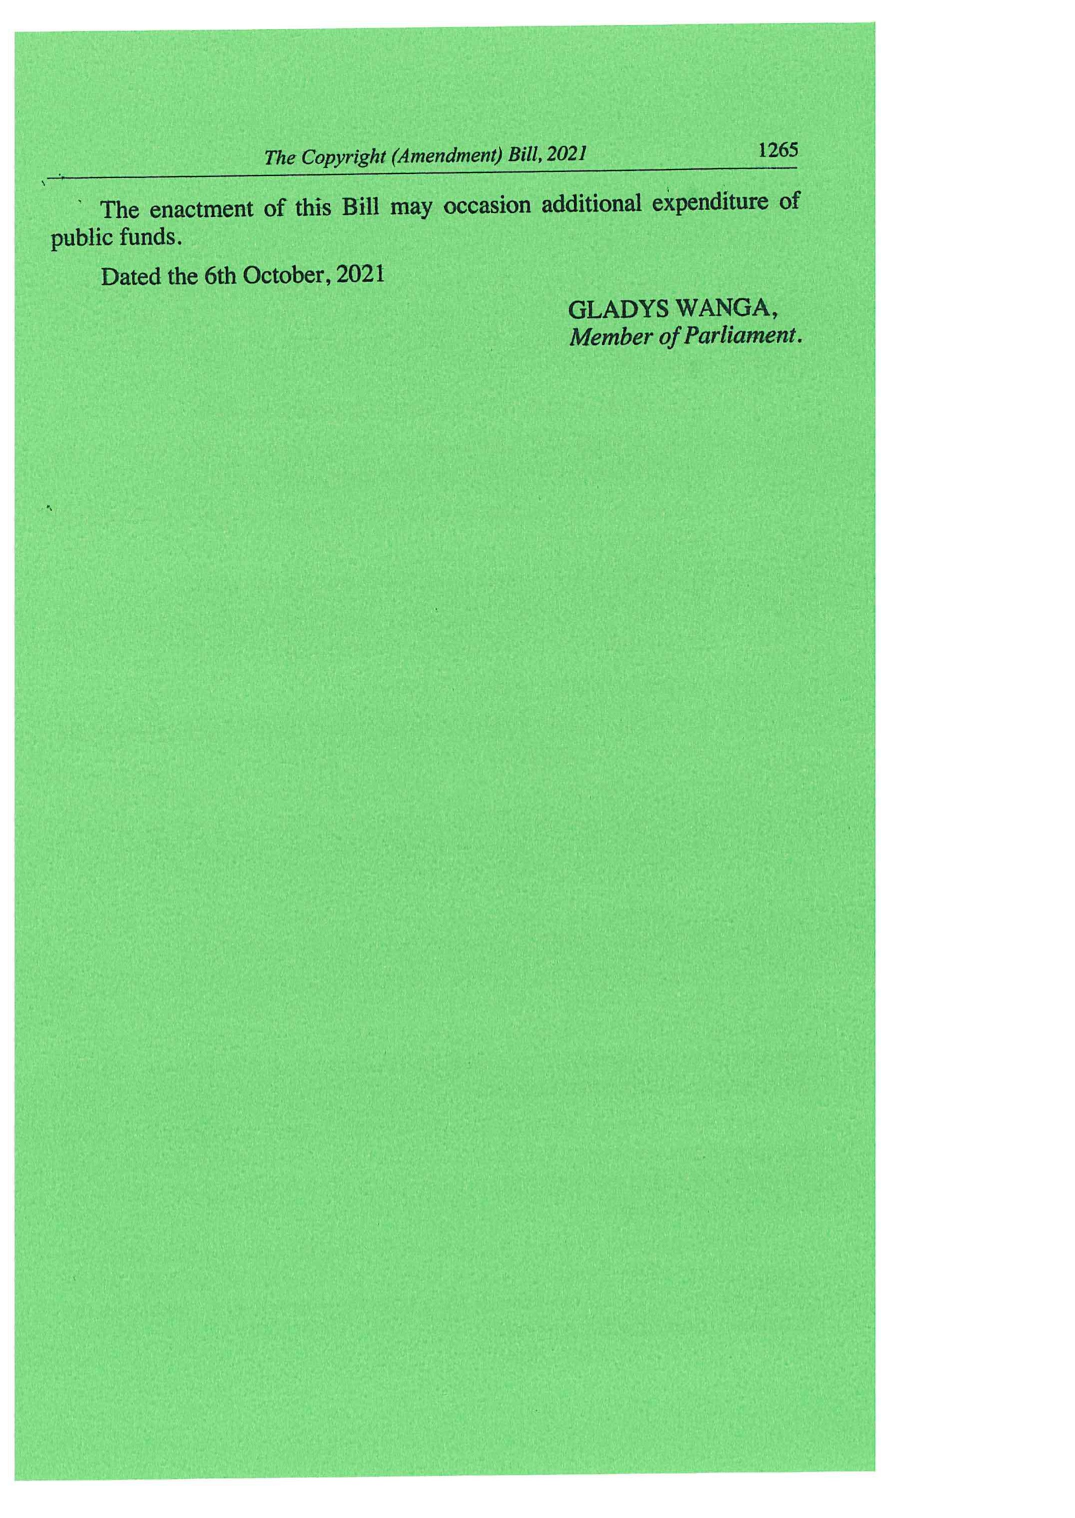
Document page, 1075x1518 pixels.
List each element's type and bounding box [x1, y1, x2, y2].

picture [7, 20, 881, 1486]
